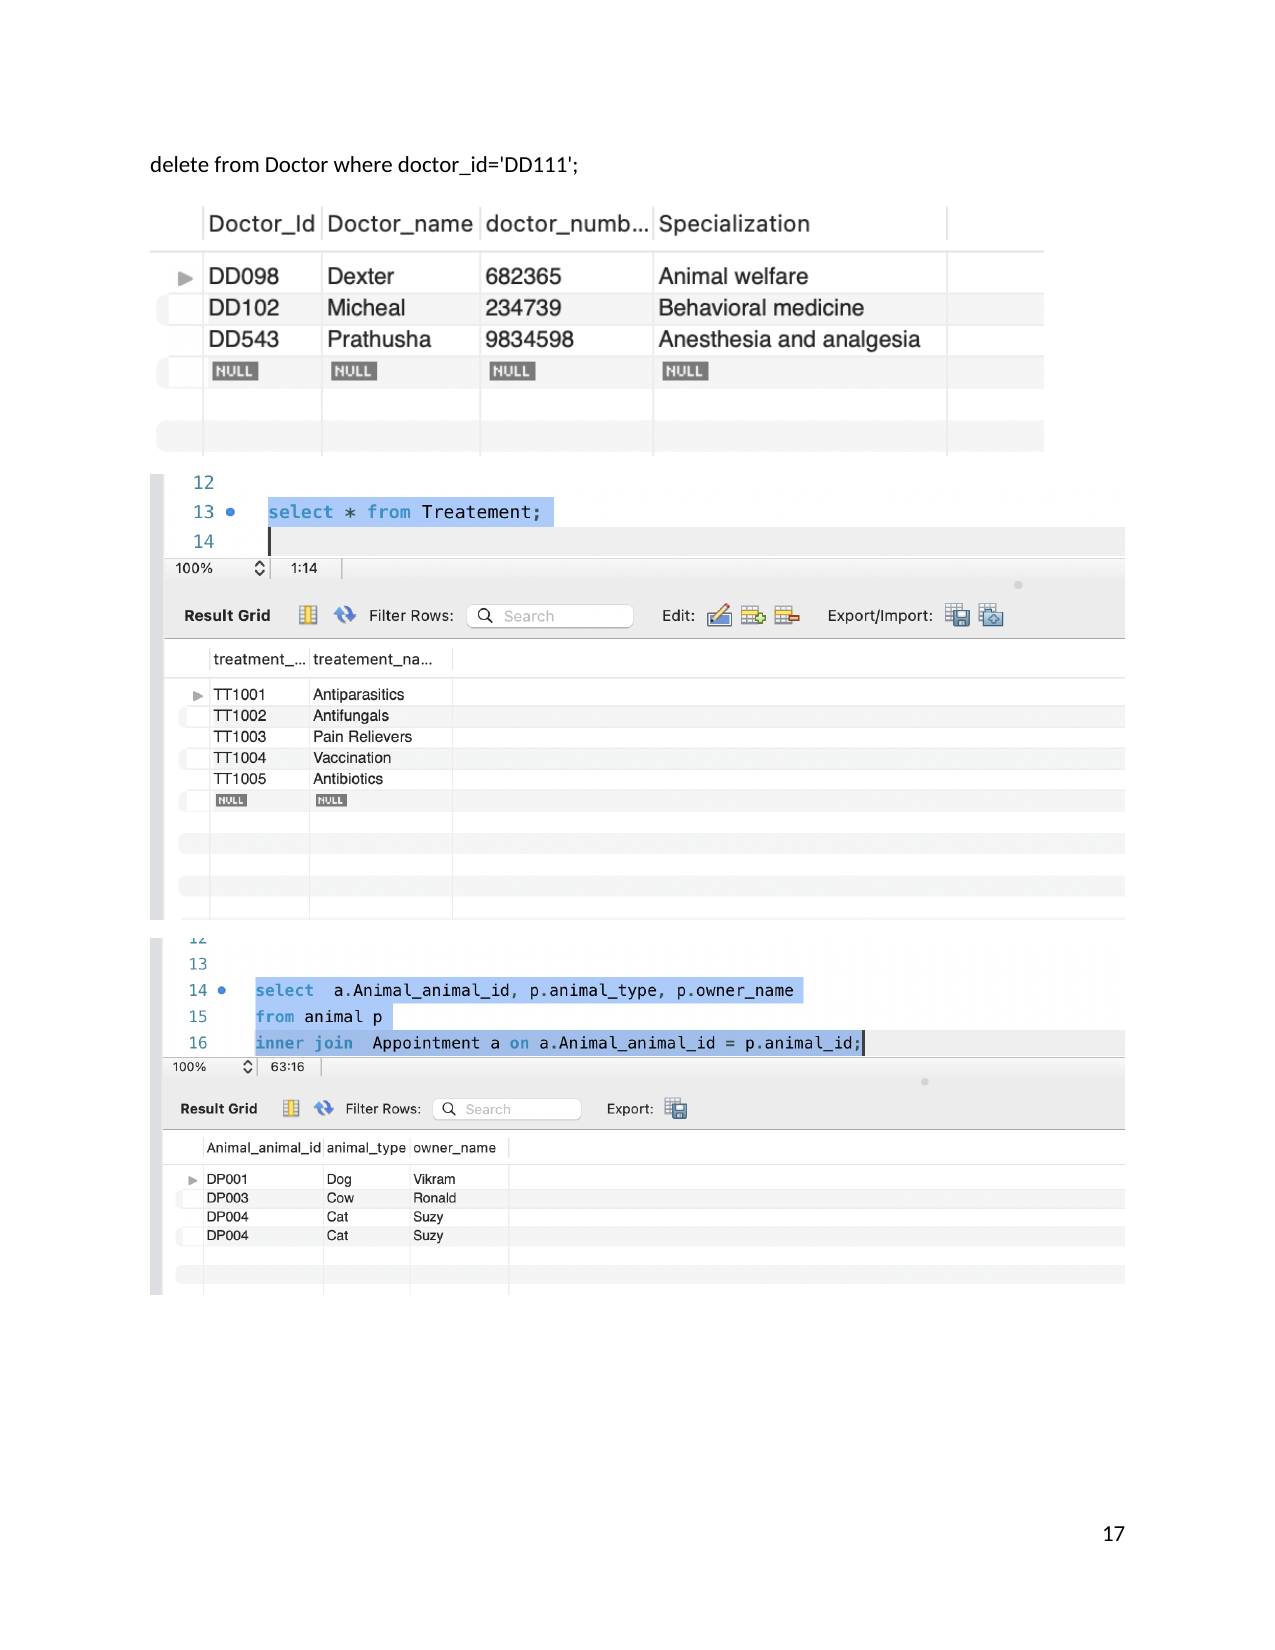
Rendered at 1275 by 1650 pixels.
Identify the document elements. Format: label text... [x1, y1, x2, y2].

picture [150, 938, 1125, 1295]
picture [150, 196, 1044, 456]
text delete from Doctor where doctor_id='DD111'; [150, 150, 1125, 178]
picture [150, 474, 1125, 920]
